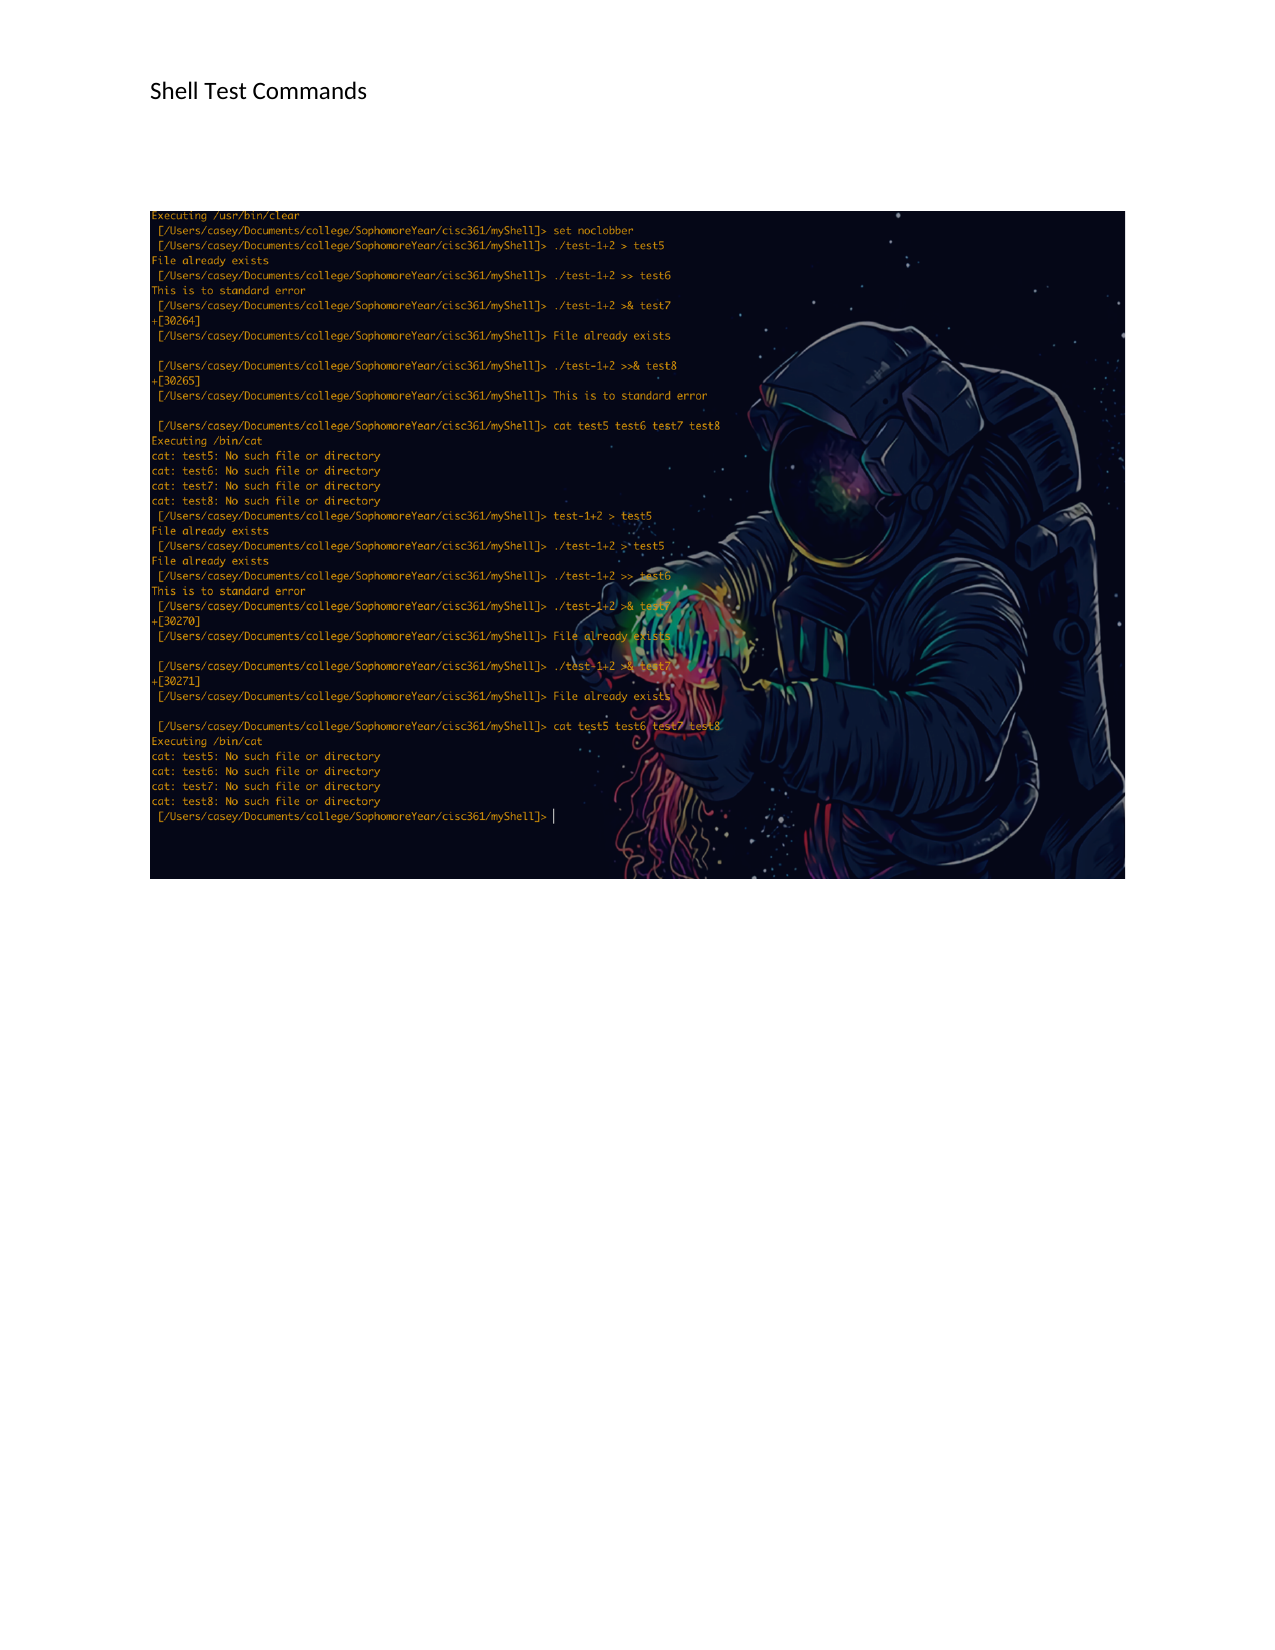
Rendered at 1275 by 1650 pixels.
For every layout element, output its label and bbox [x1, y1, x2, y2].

picture [150, 211, 1125, 879]
